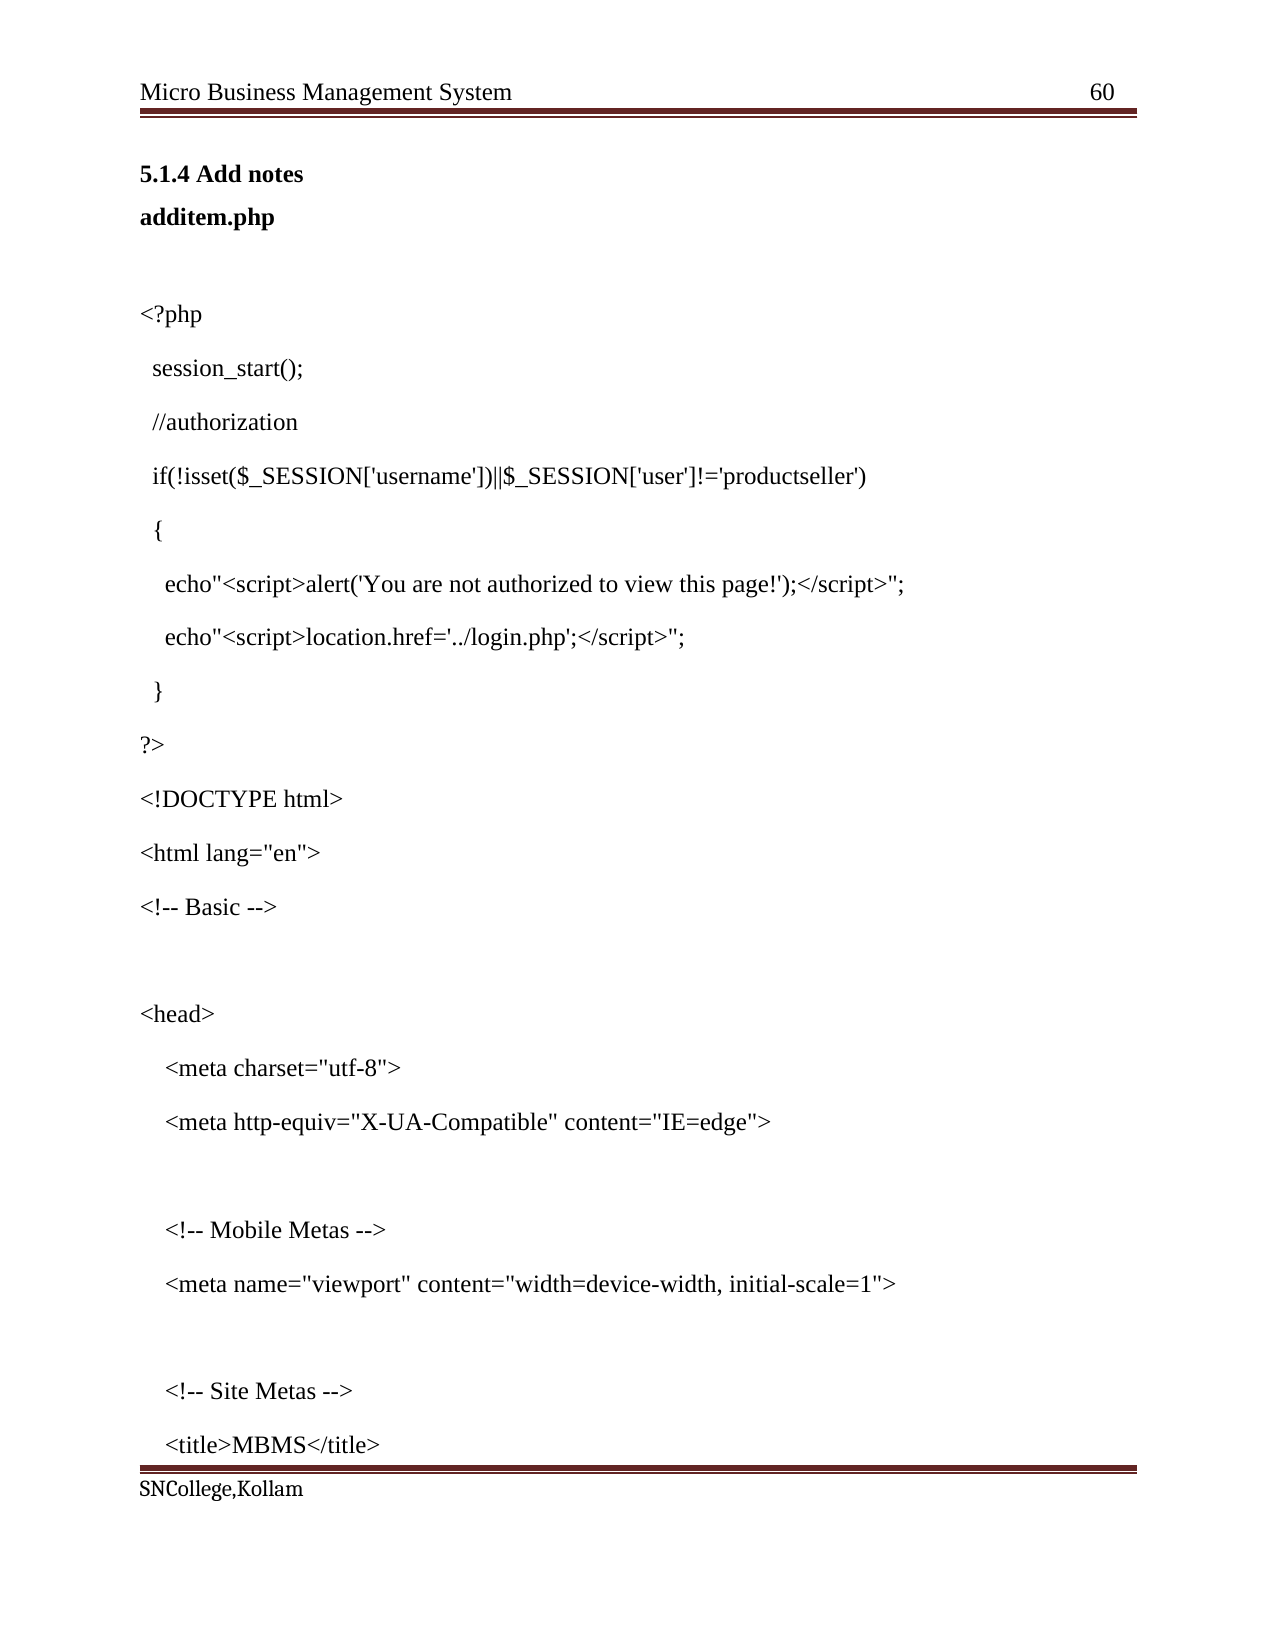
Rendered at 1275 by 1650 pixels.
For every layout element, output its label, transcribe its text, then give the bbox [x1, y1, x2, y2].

text <html lang="en"> [139, 838, 1137, 867]
text //authorization [139, 407, 1137, 436]
text <meta name="viewport" content="width=device-width, initial-scale=1"> [139, 1269, 1137, 1297]
text <meta charset="utf-8"> [139, 1053, 1137, 1082]
text <head> [139, 999, 1137, 1028]
text session_start(); [139, 353, 1137, 382]
text <?php [139, 299, 1137, 328]
text <!-- Basic --> [139, 892, 1137, 921]
text 5.1.4 Add notes [139, 159, 1137, 188]
text additem.php [139, 202, 1137, 231]
text <meta http-equiv="X-UA-Compatible" content="IE=edge"> [139, 1107, 1137, 1136]
text echo"<script>location.href='../login.php';</script>"; [139, 622, 1137, 651]
text } [139, 676, 1137, 705]
text echo"<script>alert('You are not authorized to view this page!');</script>"; [139, 569, 1137, 597]
text <!-- Mobile Metas --> [139, 1215, 1137, 1244]
text { [139, 515, 1137, 543]
text <!DOCTYPE html> [139, 784, 1137, 813]
text if(!isset($_SESSION['username'])||$_SESSION['user']!='productseller') [139, 461, 1137, 490]
text <title>MBMS</title> [139, 1430, 1137, 1459]
text <!-- Site Metas --> [139, 1376, 1137, 1405]
text ?> [139, 730, 1137, 759]
